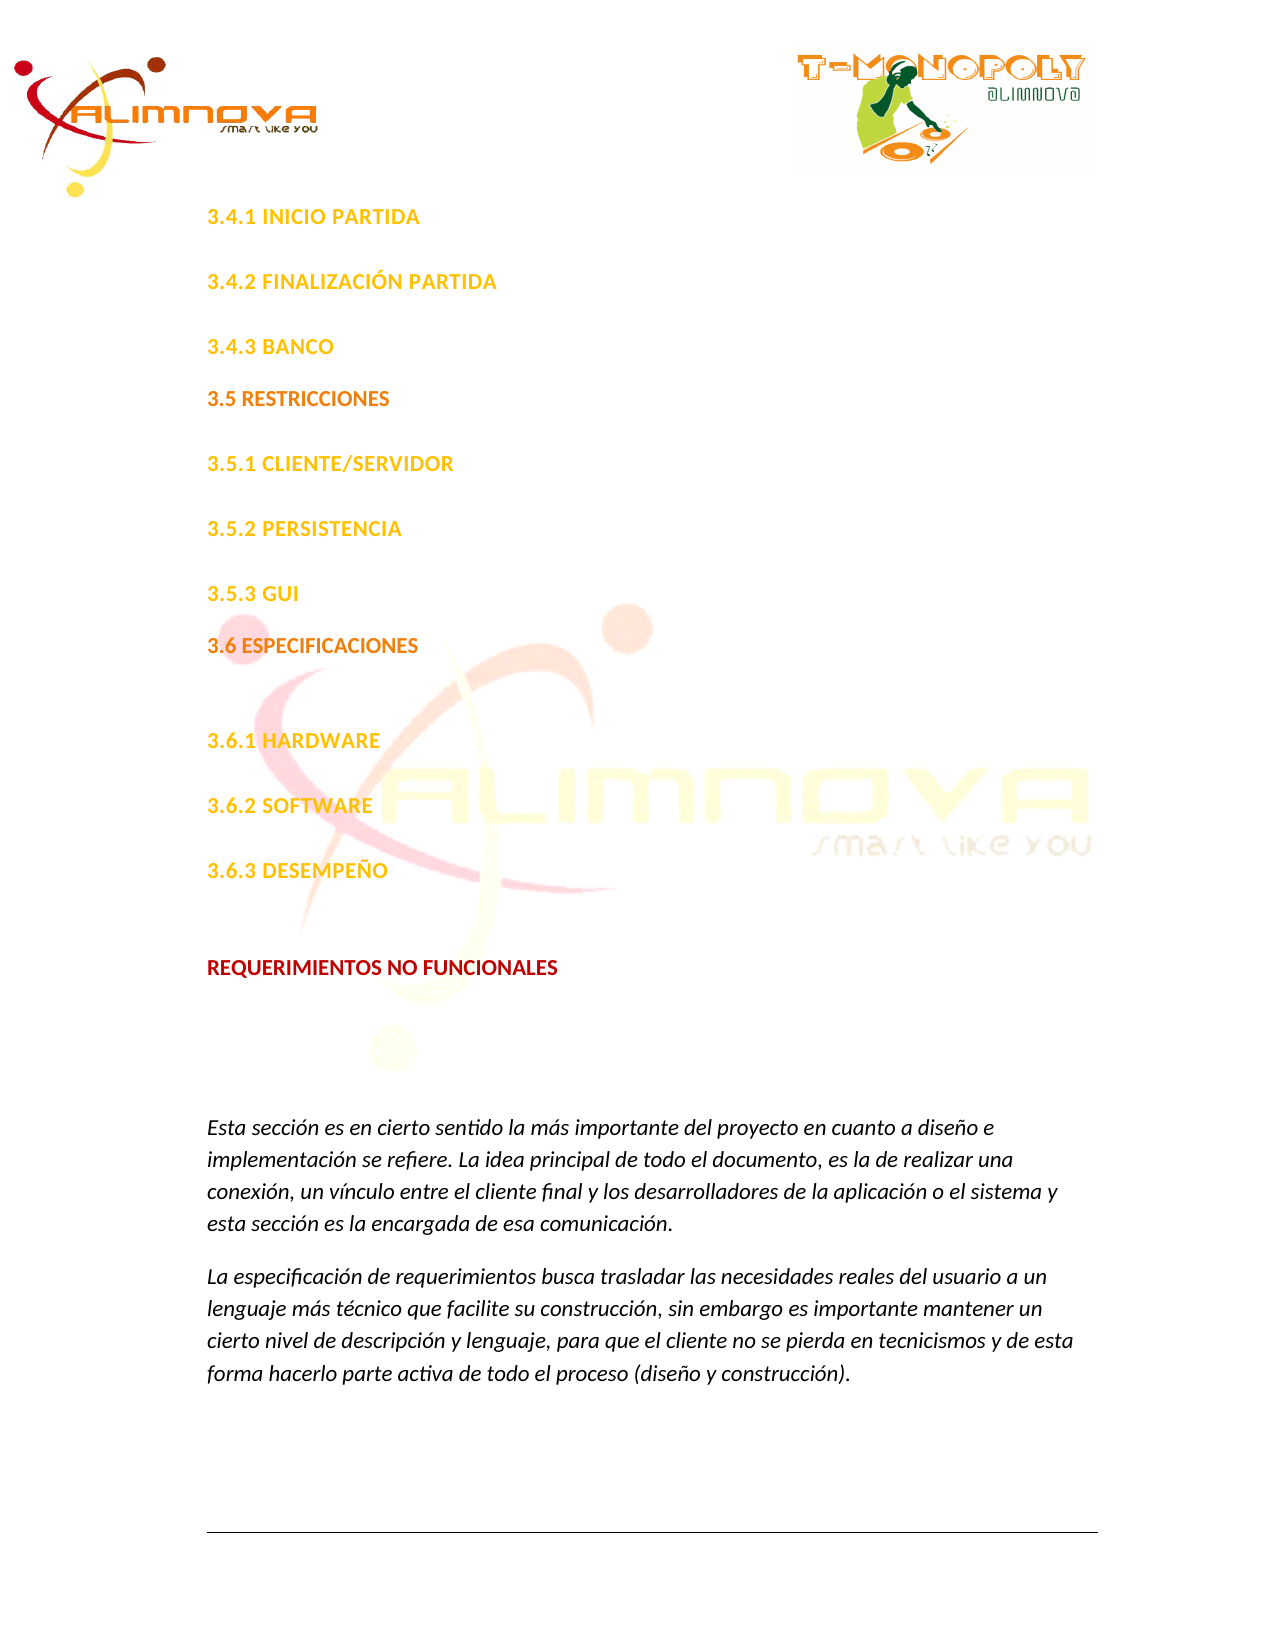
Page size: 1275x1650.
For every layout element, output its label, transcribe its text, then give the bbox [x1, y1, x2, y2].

subtitle 3.5.2 PERSISTENCIA [207, 514, 1098, 542]
subtitle 3.6.3 DESEMPEÑO [207, 856, 1098, 884]
subtitle 3.5 RESTRICCIONES [207, 384, 1098, 412]
subtitle 3.6.1 HARDWARE [207, 727, 1098, 755]
text REQUERIMIENTOS NO FUNCIONALES [207, 953, 1098, 982]
subtitle 3.6 ESPECIFICACIONES [207, 632, 1098, 659]
text Esta sección es en cierto sentido la más importante del proyecto en cuanto a diseño e implementación se refiere. La idea principal de todo el documento, es la de realizar una conexión, un vínculo entre el cliente final y los desarrolladores de la aplicación o el sistema y esta sección es la encargada de esa comunicación. [207, 1113, 1098, 1237]
text La especificación de requerimientos busca trasladar las necesidades reales del usuario a un lenguaje más técnico que facilite su construcción, sin embargo es importante mantener un cierto nivel de descripción y lenguaje, para que el cliente no se pierda en tecnicismos y de esta forma hacerlo parte activa de todo el proceso (diseño y construcción). [207, 1262, 1098, 1387]
picture [792, 40, 1093, 173]
subtitle 3.4.1 INICIO PARTIDA [207, 177, 1098, 230]
subtitle 3.6.2 SOFTWARE [207, 792, 1098, 819]
subtitle 3.4.3 BANCO [207, 332, 1098, 360]
subtitle 3.5.3 GUI [207, 579, 1098, 607]
subtitle 3.5.1 CLIENTE/SERVIDOR [207, 449, 1098, 477]
subtitle 3.4.2 FINALIZACIÓN PARTIDA [207, 267, 1098, 295]
picture [10, 55, 319, 199]
